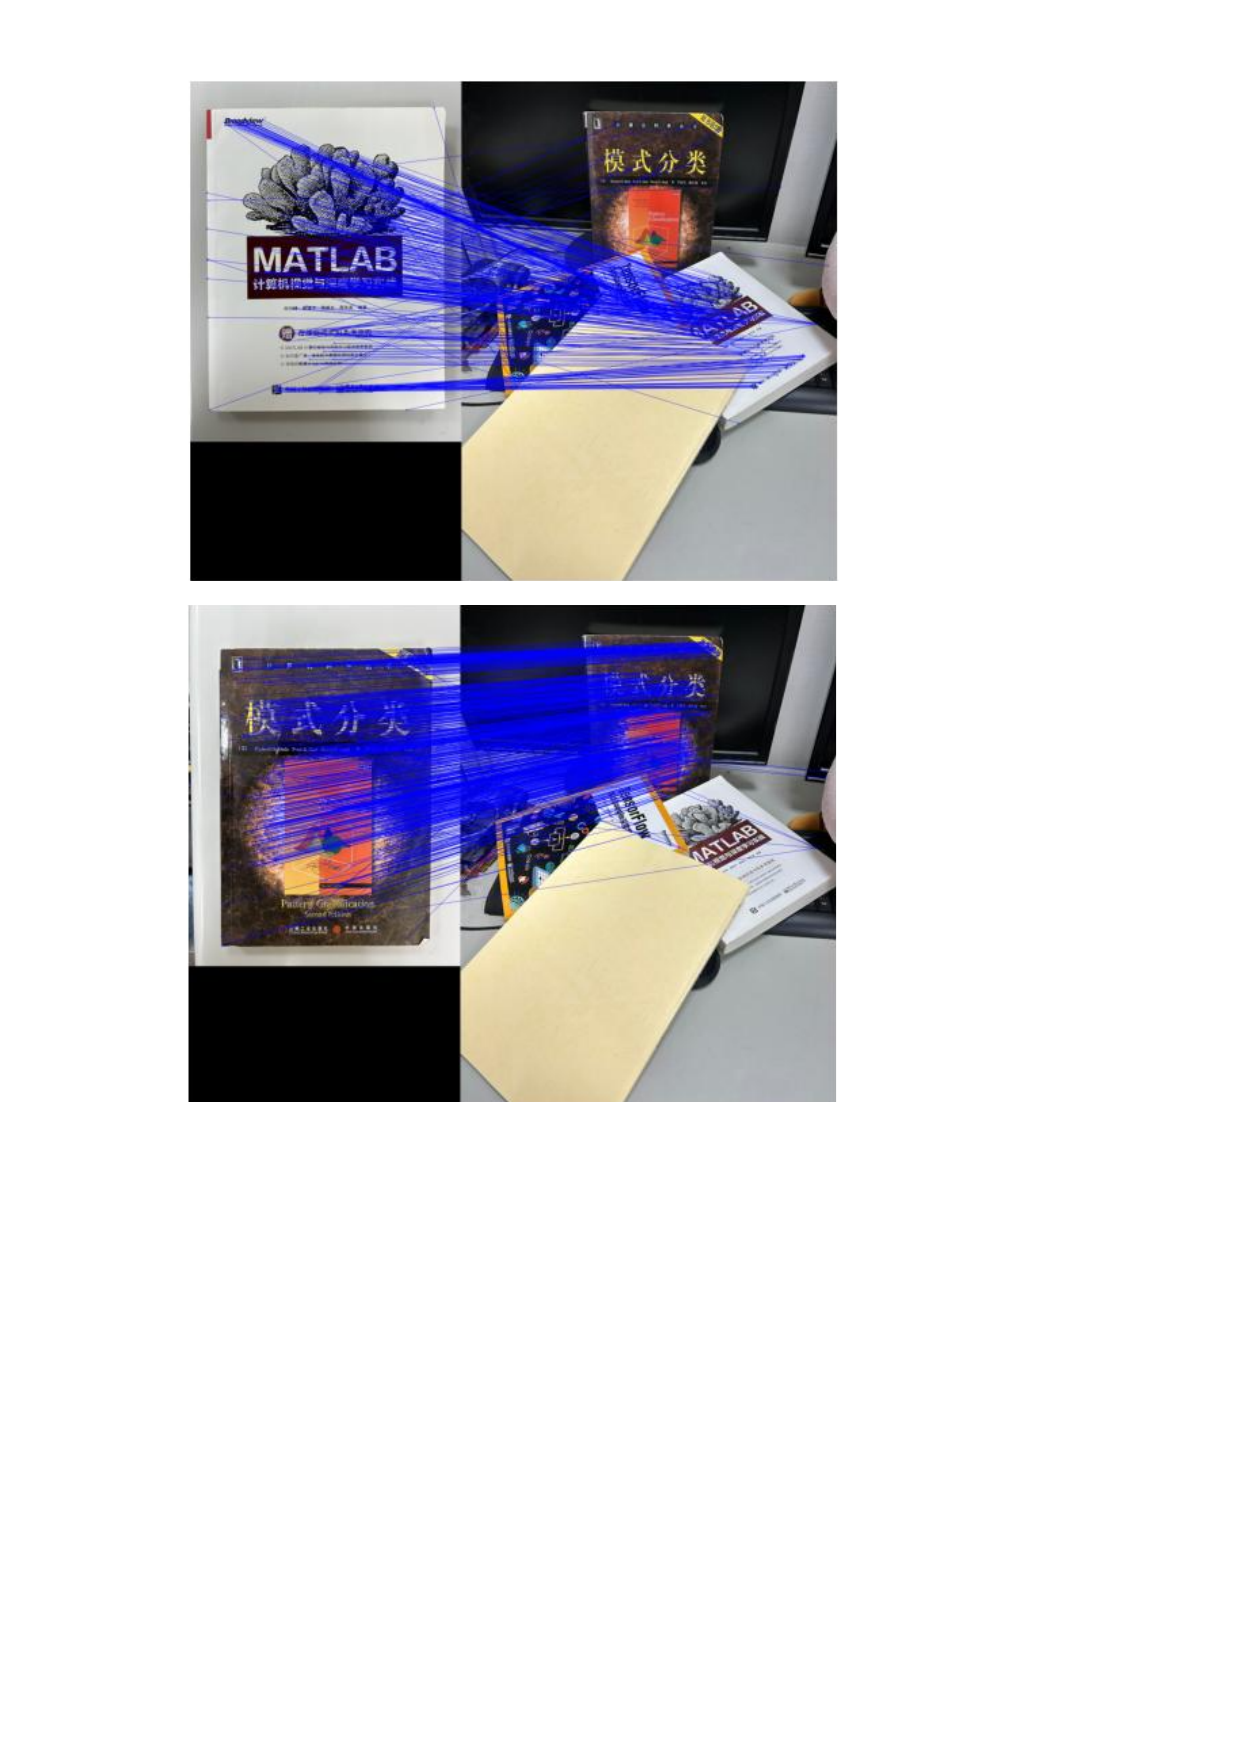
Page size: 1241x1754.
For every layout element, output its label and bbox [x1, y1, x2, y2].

picture [187, 80, 841, 581]
picture [187, 605, 837, 1102]
